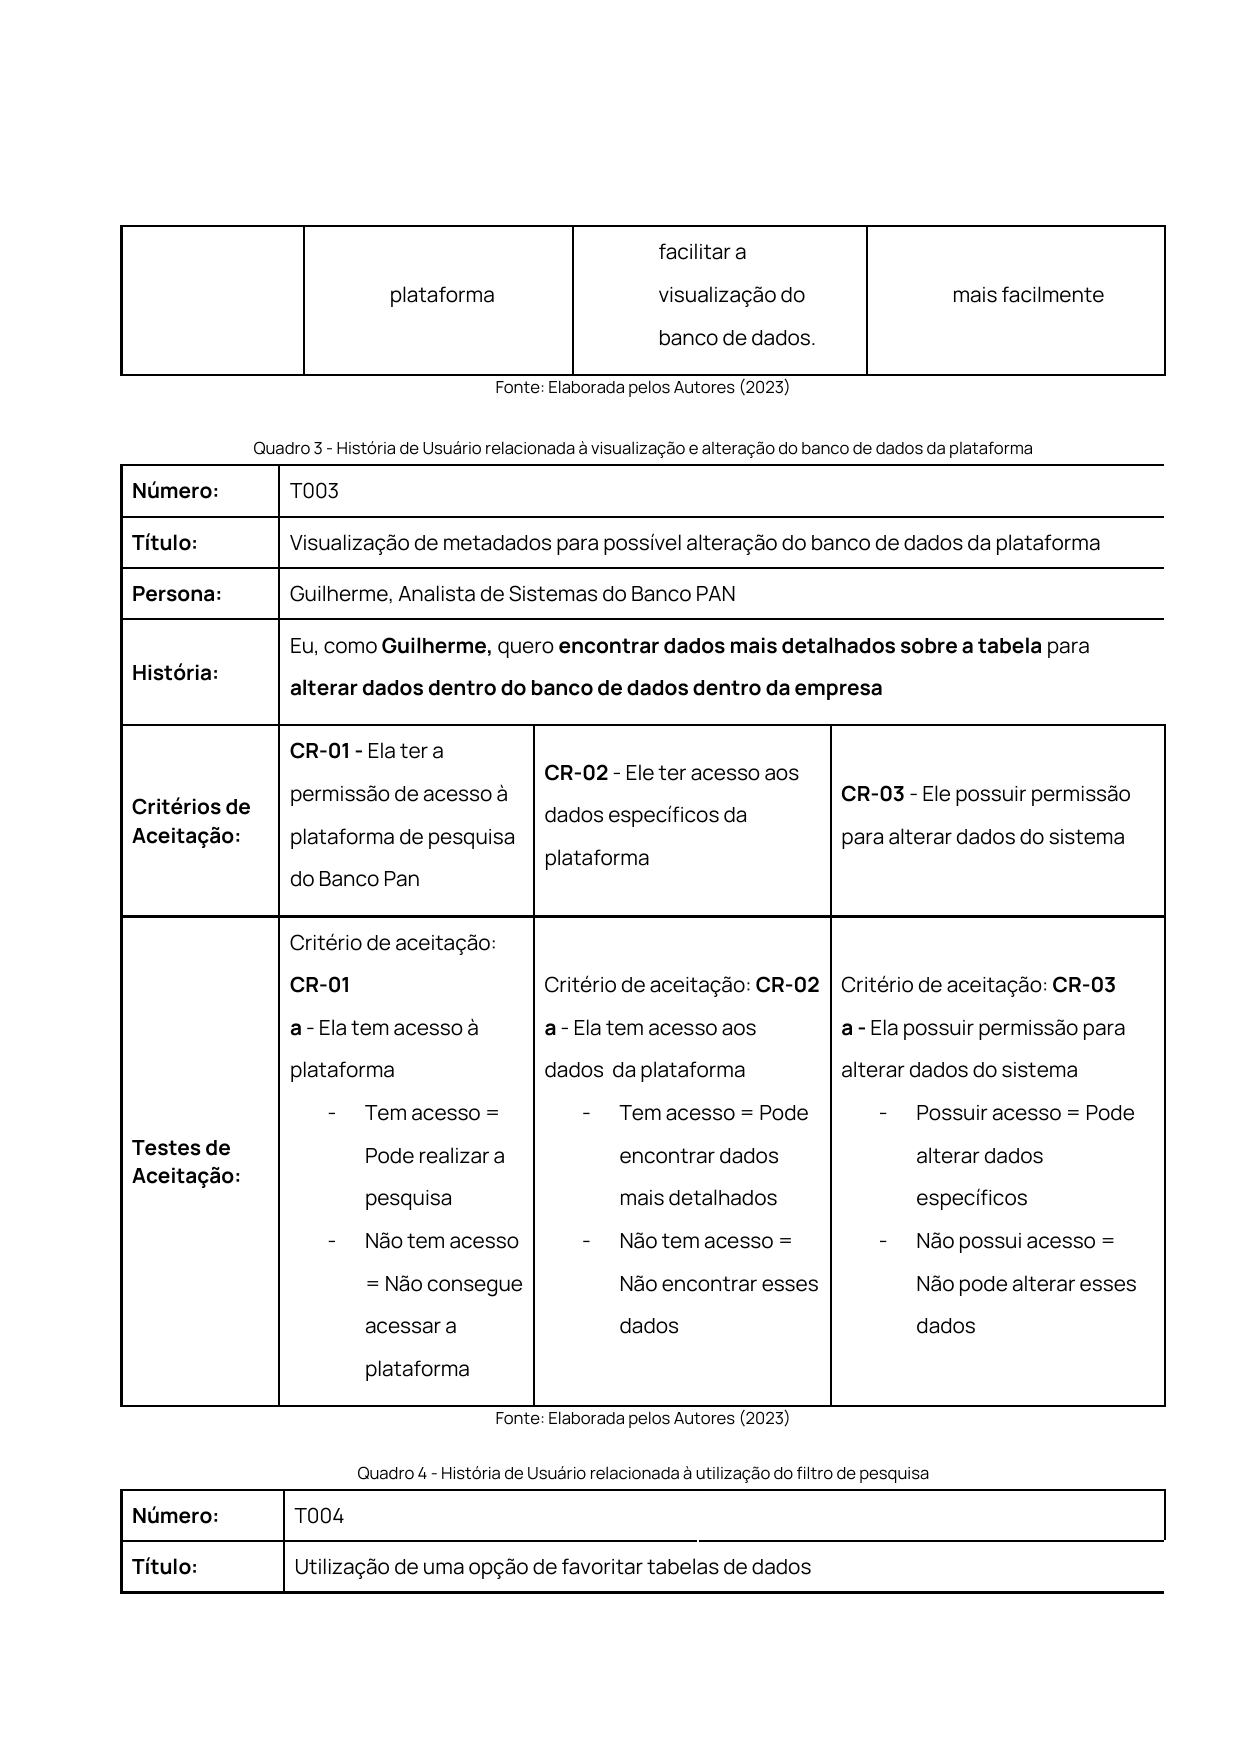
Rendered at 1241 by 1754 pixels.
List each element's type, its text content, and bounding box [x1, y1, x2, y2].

table_cell Critério de aceitação: CR-02 a - Ela tem acesso aos dados da plataforma Tem acesso = Pode encontrar dados mais detalhados Não tem acesso = Não encontrar esses dados [535, 918, 830, 1405]
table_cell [868, 227, 1164, 373]
table_cell História: [123, 620, 278, 724]
table_cell Eu, como Guilherme, quero encontrar dados mais detalhados sobre a tabela para alterar dados dentro do banco de dados dentro da empresa [280, 620, 1164, 724]
table_cell Persona: [123, 569, 278, 618]
table_cell Visualização de metadados para possível alteração do banco de dados da plataforma [280, 518, 1164, 567]
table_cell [305, 227, 572, 373]
table_cell Título: [123, 518, 278, 567]
table_header Número: [123, 1491, 283, 1540]
table_header Número: [123, 466, 278, 516]
table_cell Critérios de Aceitação: [123, 726, 278, 915]
text Fonte: Elaborada pelos Autores (2023) [121, 376, 1165, 398]
table_cell Critério de aceitação: CR-03 a - Ela possuir permissão para alterar dados do sistema Possuir acesso = Pode alterar dados específicos Não possui acesso = Não pode alterar esses dados [832, 918, 1164, 1405]
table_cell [123, 227, 303, 373]
table_cell Utilização de uma opção de favoritar tabelas de dados [285, 1542, 1164, 1591]
text Fonte: Elaborada pelos Autores (2023) [121, 1407, 1165, 1430]
table_cell Guilherme, Analista de Sistemas do Banco PAN [280, 569, 1164, 618]
text Quadro 3 - História de Usuário relacionada à visualização e alteração do banco de dados da plataforma [121, 437, 1165, 460]
table_header [699, 1491, 1164, 1540]
table_cell Testes de Aceitação: [123, 918, 278, 1405]
table_cell CR-02 - Ele ter acesso aos dados específicos da plataforma [535, 726, 830, 915]
text Quadro 4 - História de Usuário relacionada à utilização do filtro de pesquisa [121, 1461, 1165, 1484]
table_header T004 [285, 1491, 697, 1540]
table_cell Título: [123, 1542, 283, 1591]
table_cell CR-01 - Ela ter a permissão de acesso à plataforma de pesquisa do Banco Pan [280, 726, 533, 915]
table_cell CR-03 - Ele possuir permissão para alterar dados do sistema [832, 726, 1164, 915]
table_cell Critério de aceitação: CR-01 a - Ela tem acesso à plataforma Tem acesso = Pode realizar a pesquisa Não tem acesso = Não consegue acessar a plataforma [280, 918, 533, 1405]
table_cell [574, 227, 866, 373]
table_header T003 [280, 466, 1164, 516]
